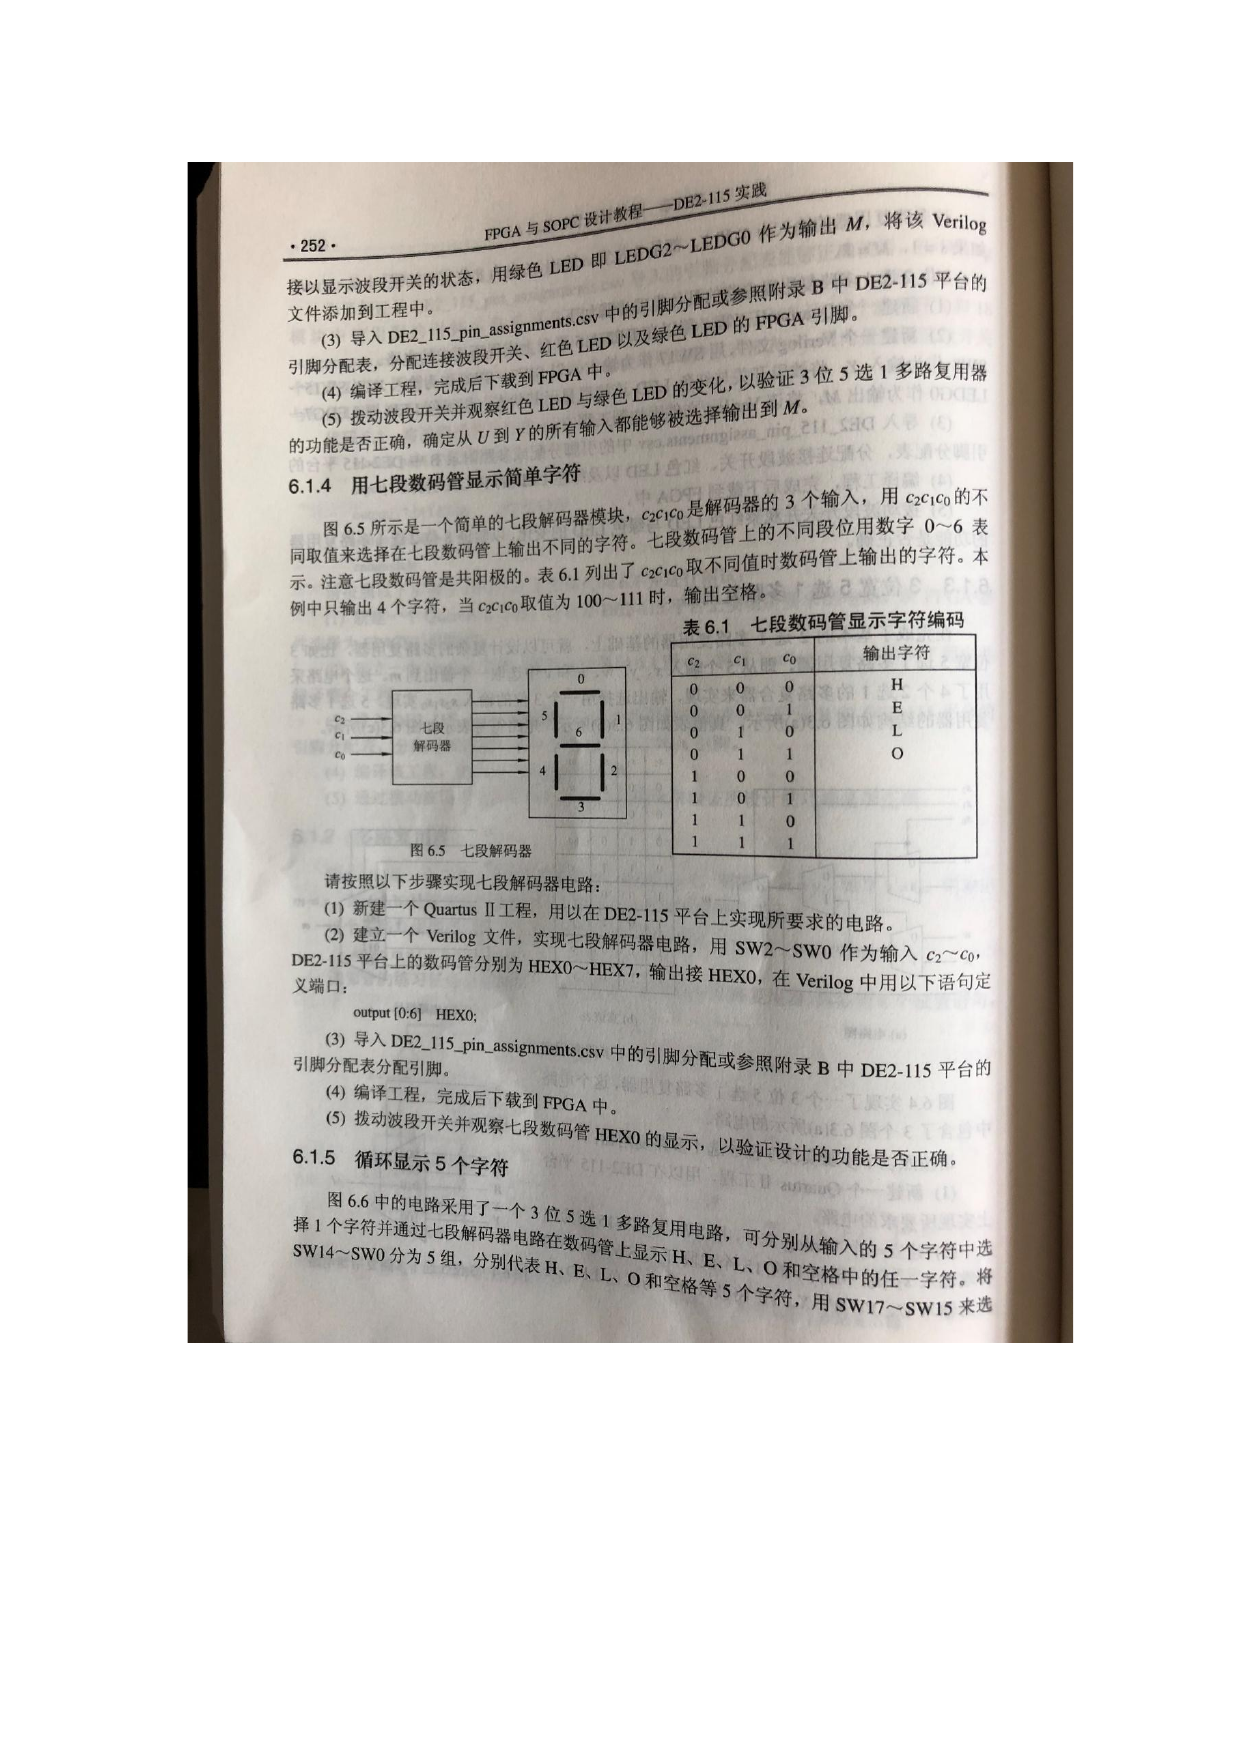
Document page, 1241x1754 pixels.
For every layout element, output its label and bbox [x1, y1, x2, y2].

picture [187, 162, 1074, 1343]
